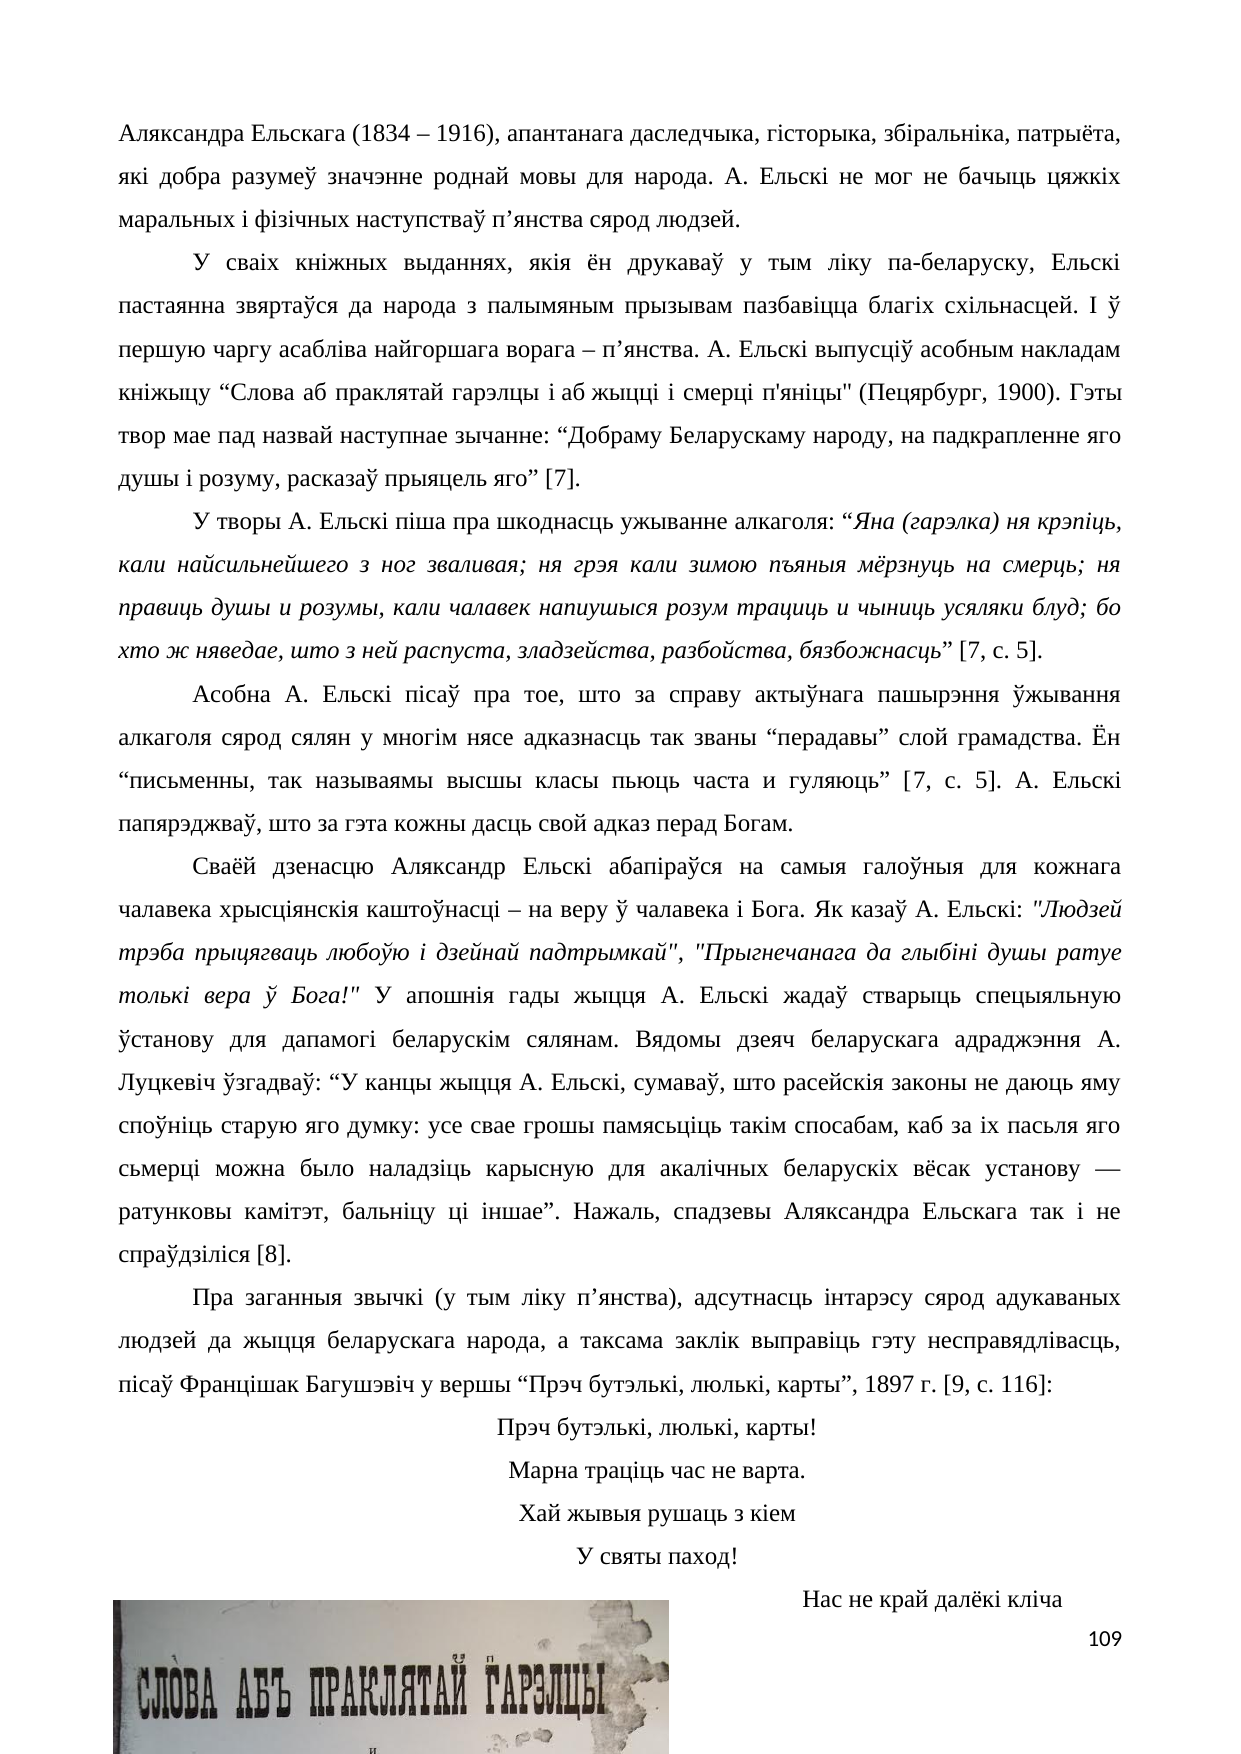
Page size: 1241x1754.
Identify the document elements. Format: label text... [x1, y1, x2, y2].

picture [113, 1600, 669, 1754]
text Нас не край далёкі кліча [118, 1584, 1122, 1613]
text Марна траціць час не варта. [118, 1455, 1122, 1484]
text Пра заганныя звычкі (у тым ліку п’янства), адсутнасць інтарэсу сярод адукаваных людзей да жыцця беларускага народа, а таксама заклік выправіць гэту несправядлівасць, пісаў Францішак Багушэвіч у вершы “Прэч бутэлькі, люлькі, карты”, 1897 г. [9, с. 116]: [118, 1282, 1122, 1397]
text Асобна А. Ельскі пісаў пра тое, што за справу актыўнага пашырэння ўжывання алкаголя сярод сялян у многім нясе адказнасць так званы “перадавы” слой грамадства. Ён “письменны, так называямы высшы класы пьюць часта и гуляюць” [7, с. 5]. А. Ельскі папярэджваў, што за гэта кожны дасць свой адказ перад Богам. [118, 679, 1122, 837]
text Сваёй дзенасцю Аляксандр Ельскі абапіраўся на самыя галоўныя для кожнага чалавека хрысціянскія каштоўнасці – на веру ў чалавека і Бога. Як казаў А. Ельскі: "Людзей трэба прыцягваць любоўю і дзейнай падтрымкай", "Прыгнечанага да глыбіні душы ратуе толькі вера ў Бога!" У апошнія гады жыцця А. Ельскі жадаў стварыць спецыяльную ўстанову для дапамогі беларускім сялянам. Вядомы дзеяч беларускага адраджэння А. Луцкевіч ўзгадваў: “У канцы жыцця А. Ельскі, сумаваў, што расейскія законы не даюць яму споўніць старую яго думку: усе свае грошы памясьціць такім спосабам, каб за іх пасьля яго сьмерці можна было наладзіць карысную для акалічных беларускіх вёсак установу — ратунковы камітэт, бальніцу ці іншае”. Нажаль, спадзевы Аляксандра Ельскага так і не спраўдзіліся [8]. [118, 851, 1122, 1268]
text У святы паход! [118, 1541, 1122, 1570]
text У сваіх кніжных выданнях, якія ён друкаваў у тым ліку па-беларуску, Ельскі пастаянна звяртаўся да народа з палымяным прызывам пазбавіцца благіх схільнасцей. І ў першую чаргу асабліва найгоршага ворага – п’янства. А. Ельскі выпусціў асобным накладам кніжыцу “Слова аб праклятай гарэлцы і аб жыцці і смерці п'яніцы" (Пецярбург, 1900). Гэты твор мае пад назвай наступнае зычанне: “Добраму Беларускаму народу, на падкрапленне яго душы і розуму, расказаў прыяцель яго” [7]. [118, 247, 1122, 492]
text Хай жывыя рушаць з кіем [118, 1498, 1122, 1527]
text Прэч бутэлькі, люлькі, карты! [118, 1412, 1122, 1441]
text У творы А. Ельскі піша пра шкоднасць ужыванне алкаголя: “Яна (гарэлка) ня крэпіць, кали найсильнейшего з ног зваливая; ня грэя кали зимою пъяныя мёрзнуць на смерць; ня правиць душы и розумы, кали чалавек напиушыся розум трациць и чыниць усяляки блуд; бо хто ж няведае, што з ней распуста, зладзейства, разбойства, бязбожнасць” [7, с. 5]. [118, 506, 1122, 664]
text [118, 118, 1122, 233]
